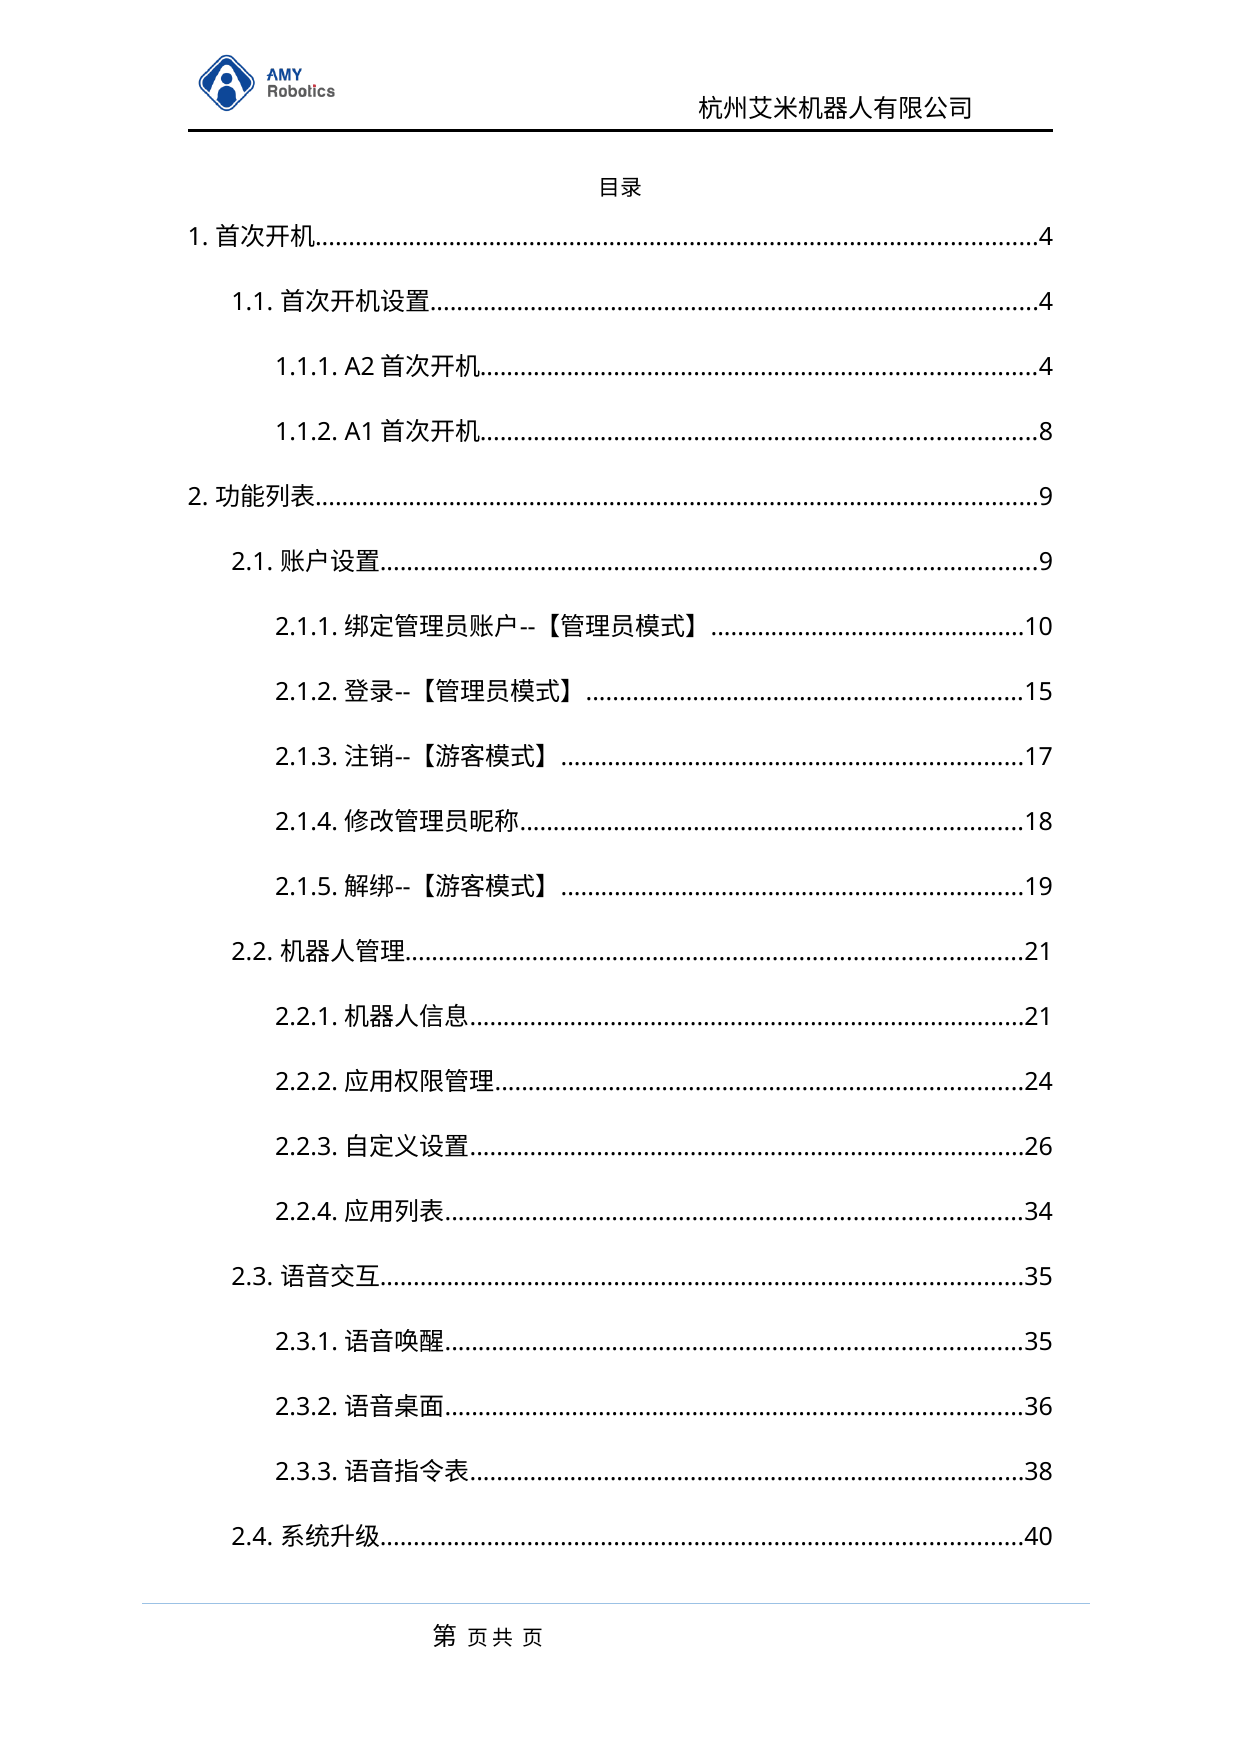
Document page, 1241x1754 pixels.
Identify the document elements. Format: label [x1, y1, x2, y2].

picture [196, 53, 337, 112]
